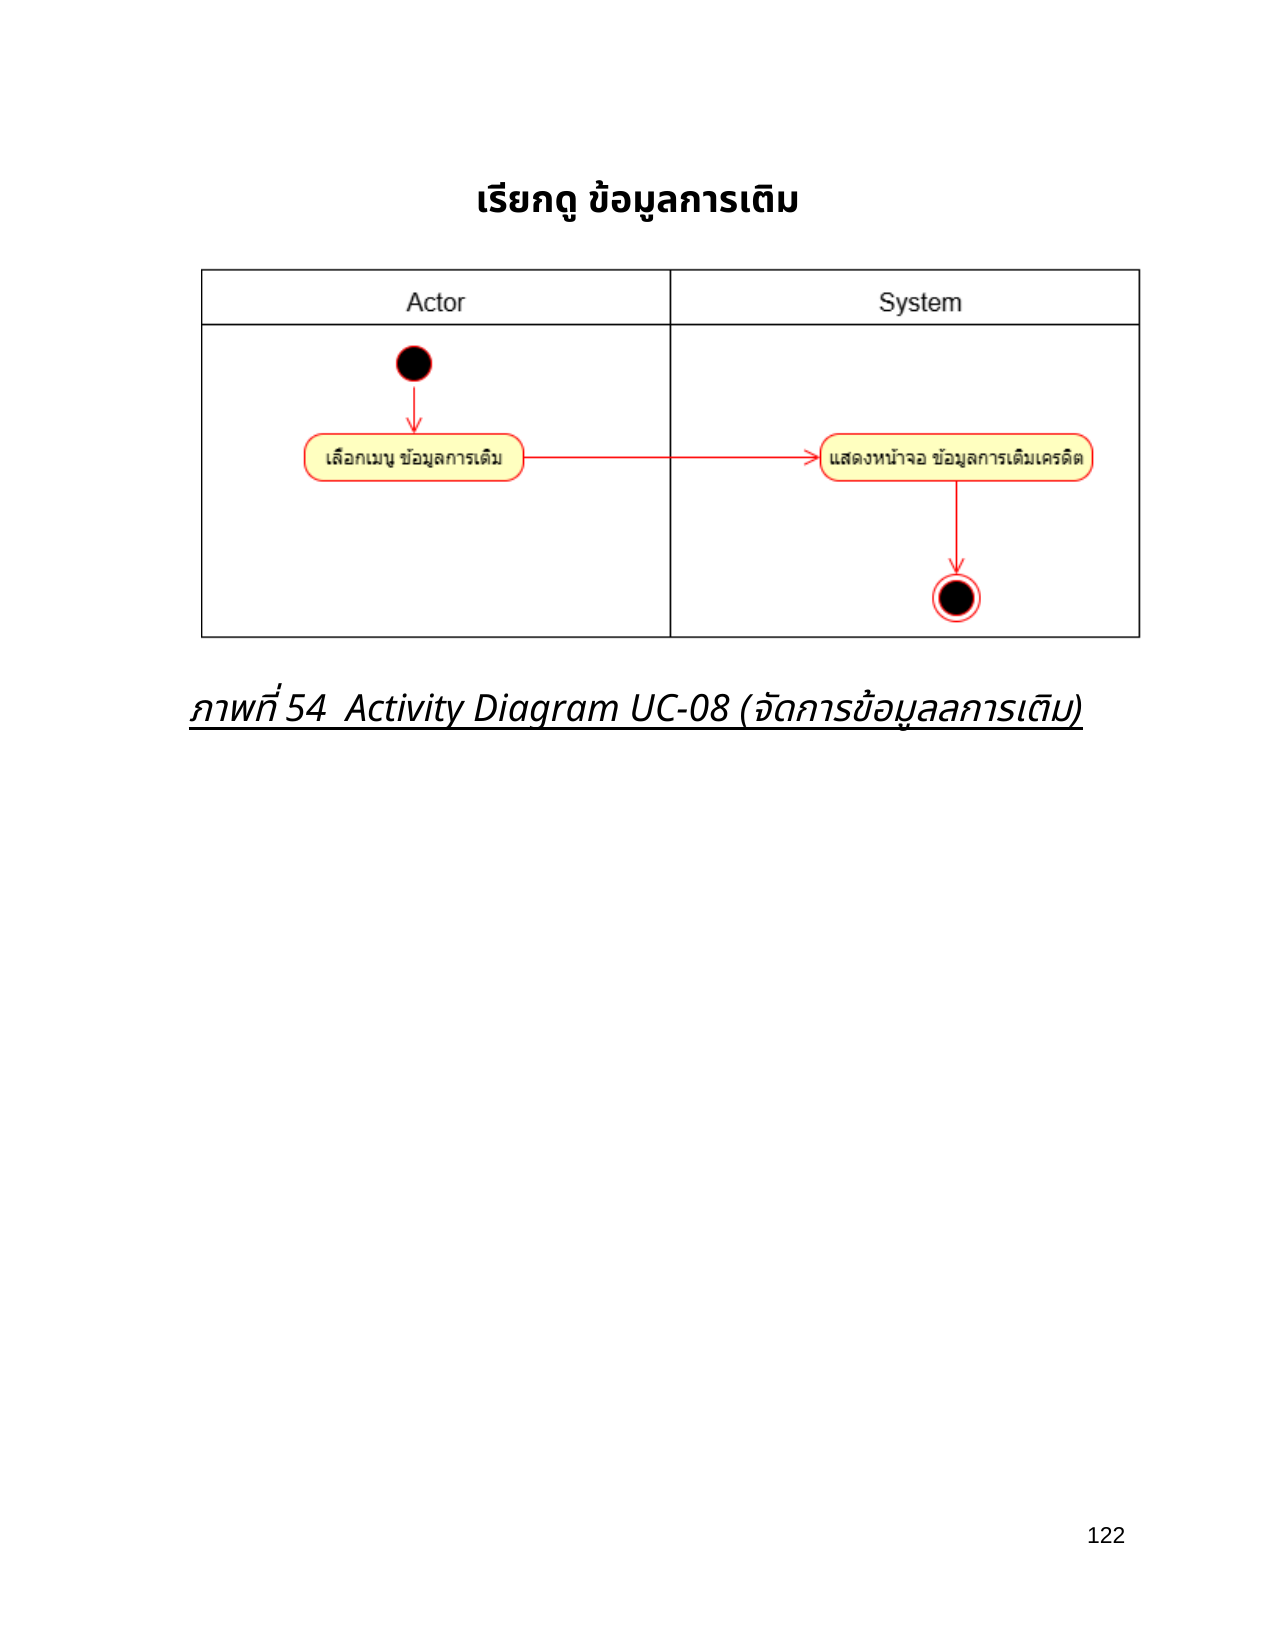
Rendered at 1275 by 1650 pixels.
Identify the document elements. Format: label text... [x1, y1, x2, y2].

picture [201, 252, 1142, 646]
text เรียกดู ข้อมูลการเติม [150, 173, 1125, 230]
text ภาพที่ 54 Activity Diagram UC-08 (จัดการข้อมูลลการเติม) [150, 682, 1125, 738]
